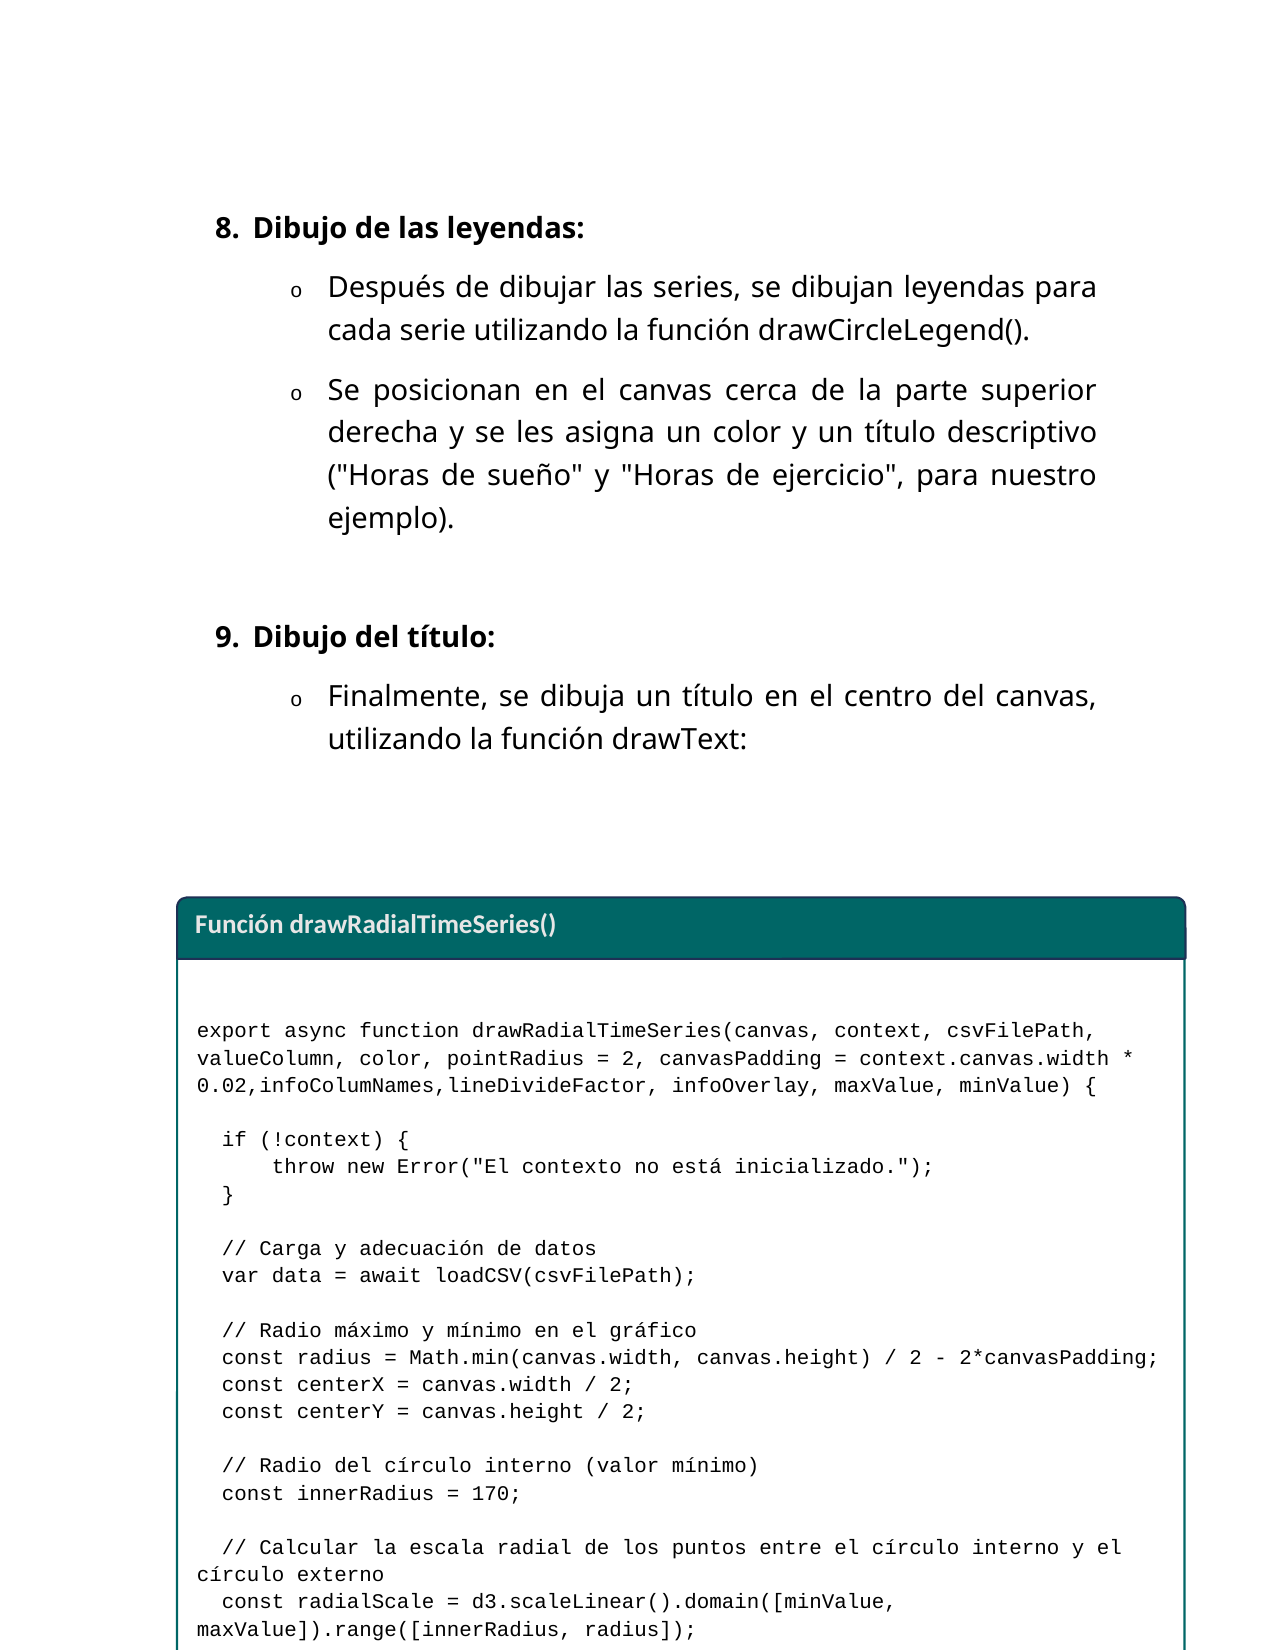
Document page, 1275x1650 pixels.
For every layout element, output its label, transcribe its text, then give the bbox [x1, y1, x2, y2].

list Se posicionan en el canvas cerca de la parte superior derecha y se les asigna un color y un título descriptivo ("Horas de sueño" y "Horas de ejercicio", para nuestro ejemplo). [290, 369, 1098, 537]
list Después de dibujar las series, se dibujan leyendas para cada serie utilizando la función drawCircleLegend(). [290, 267, 1098, 349]
list Finalmente, se dibuja un título en el centro del canvas, utilizando la función drawText: [290, 676, 1098, 758]
list Dibujo de las leyendas: [215, 207, 1098, 247]
list Dibujo del título: [215, 616, 1098, 656]
